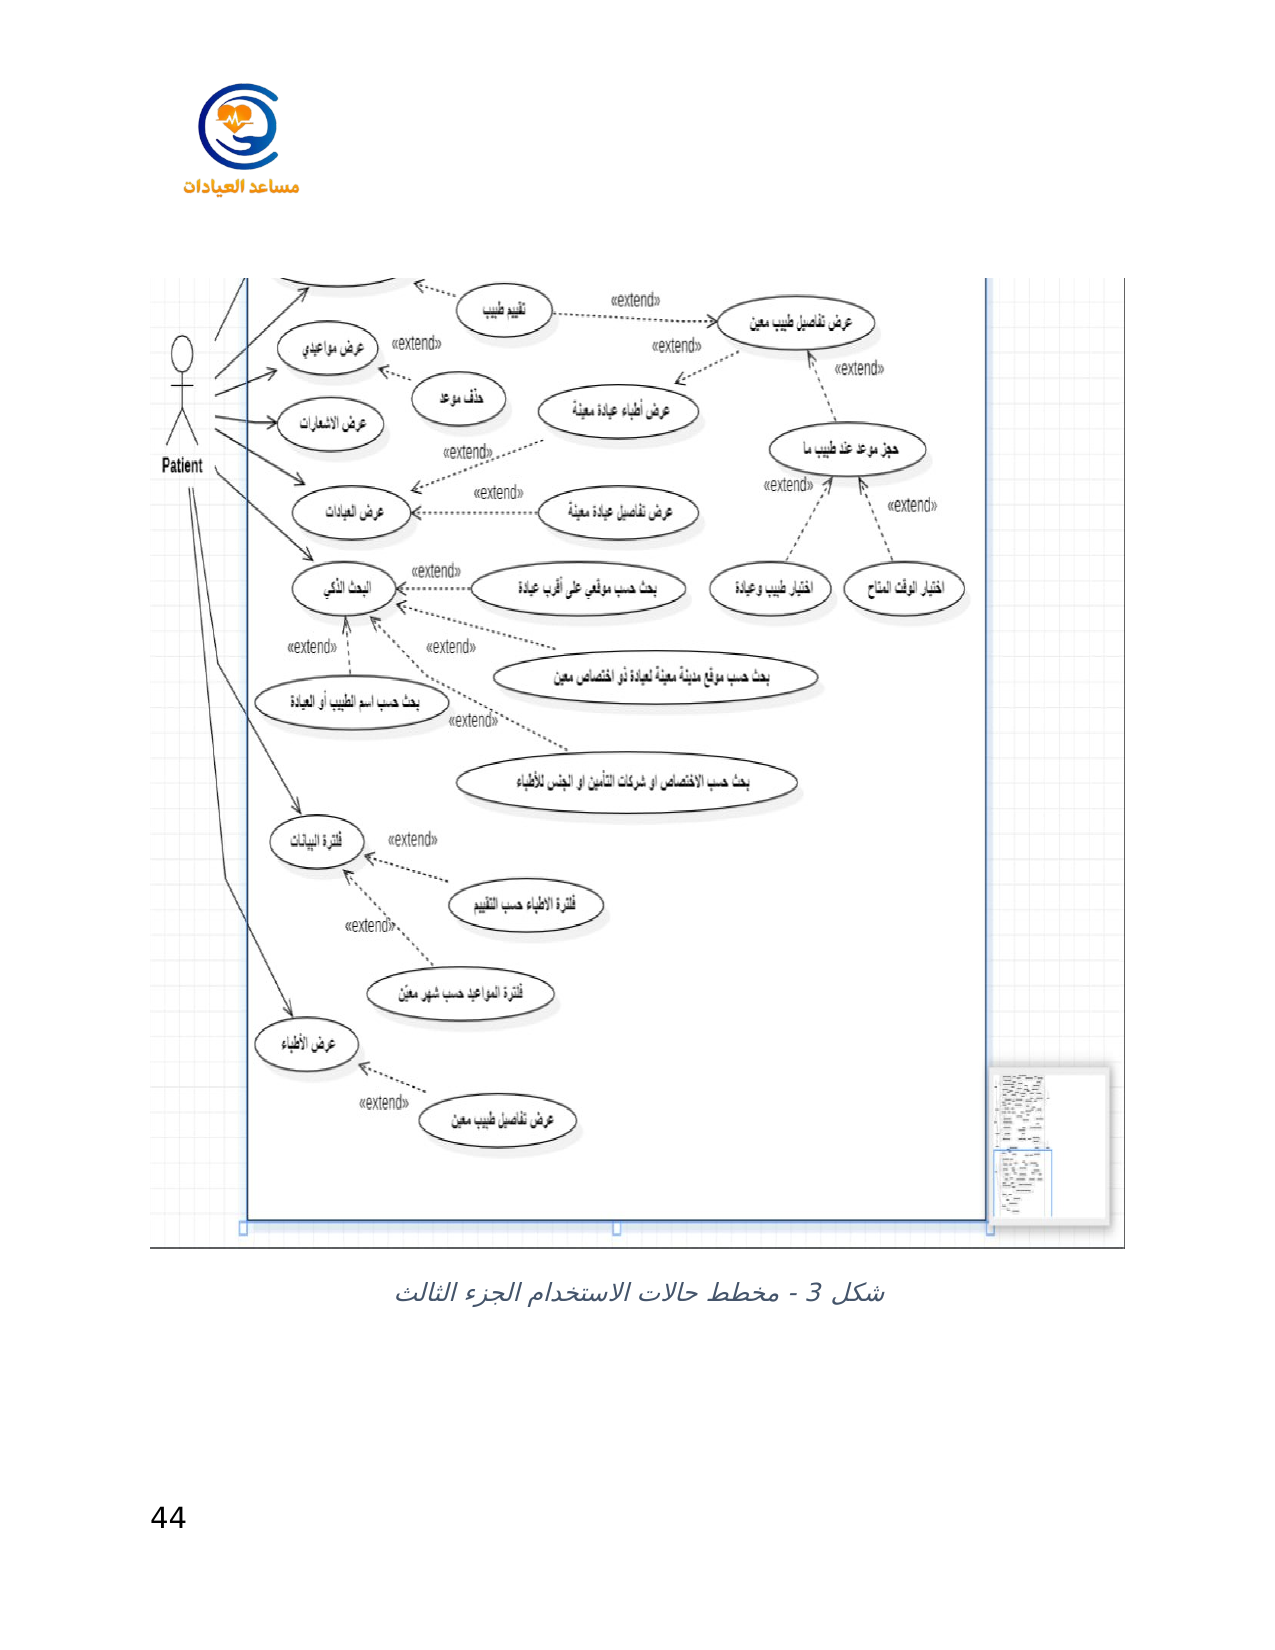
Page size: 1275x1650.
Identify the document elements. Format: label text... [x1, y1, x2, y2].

picture [149, 75, 345, 216]
picture [150, 278, 1125, 1249]
text شكل 3 - مخطط حالات الاستخدام الجزء الثالث [150, 1278, 1125, 1307]
